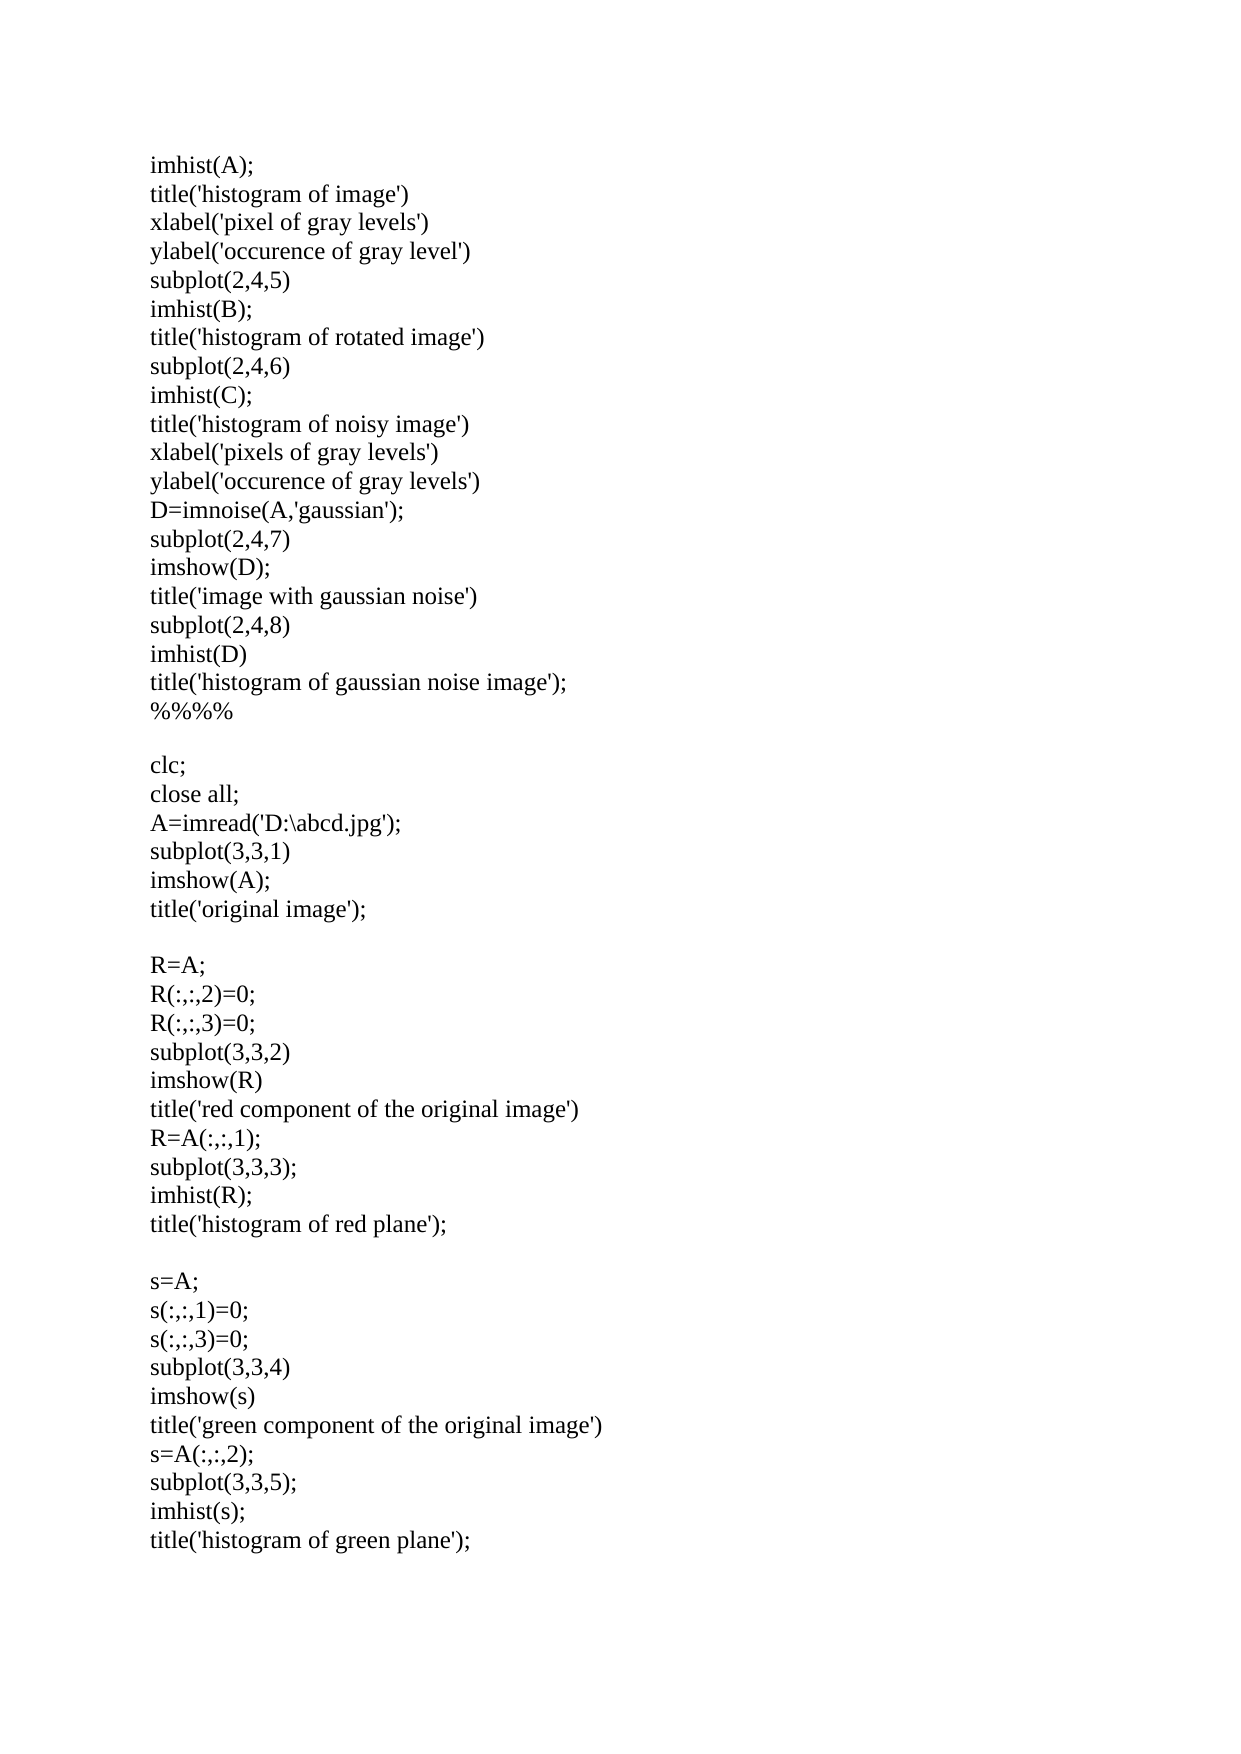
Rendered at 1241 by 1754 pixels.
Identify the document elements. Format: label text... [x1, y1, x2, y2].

text title('original image'); [150, 894, 1090, 923]
text imhist(D) [150, 639, 1090, 667]
text title('green component of the original image') [150, 1410, 1090, 1439]
text xlabel('pixels of gray levels') [150, 437, 1090, 466]
text ylabel('occurence of gray level') [150, 236, 1090, 265]
text close all; [150, 779, 1090, 808]
text R=A; [150, 951, 1090, 979]
text subplot(3,3,3); [150, 1152, 1090, 1181]
text A=imread('D:\abcd.jpg'); [150, 808, 1090, 836]
text imshow(R) [150, 1066, 1090, 1094]
text subplot(3,3,1) [150, 836, 1090, 865]
text subplot(2,4,7) [150, 524, 1090, 552]
text subplot(3,3,4) [150, 1352, 1090, 1381]
text R=A(:,:,1); [150, 1123, 1090, 1152]
text title('histogram of red plane'); [150, 1209, 1090, 1238]
text title('image with gaussian noise') [150, 581, 1090, 610]
text xlabel('pixel of gray levels') [150, 207, 1090, 236]
text title('red component of the original image') [150, 1094, 1090, 1123]
text subplot(3,3,5); [150, 1467, 1090, 1496]
text subplot(3,3,2) [150, 1037, 1090, 1066]
text s(:,:,3)=0; [150, 1324, 1090, 1352]
text clc; [150, 750, 1090, 779]
text D=imnoise(A,'gaussian'); [150, 495, 1090, 524]
text s=A(:,:,2); [150, 1439, 1090, 1467]
text imshow(D); [150, 552, 1090, 581]
text subplot(2,4,5) [150, 265, 1090, 294]
text s=A; [150, 1266, 1090, 1295]
text subplot(2,4,8) [150, 610, 1090, 639]
text imhist(A); [150, 150, 1090, 179]
text title('histogram of image') [150, 179, 1090, 207]
text %%%% [150, 696, 1090, 725]
text imshow(s) [150, 1381, 1090, 1410]
text imhist(B); [150, 294, 1090, 322]
text title('histogram of gaussian noise image'); [150, 667, 1090, 696]
text ylabel('occurence of gray levels') [150, 466, 1090, 495]
text title('histogram of noisy image') [150, 409, 1090, 437]
text R(:,:,2)=0; [150, 979, 1090, 1008]
text imshow(A); [150, 865, 1090, 894]
text imhist(R); [150, 1181, 1090, 1209]
text subplot(2,4,6) [150, 351, 1090, 380]
text title('histogram of rotated image') [150, 322, 1090, 351]
text imhist(C); [150, 380, 1090, 409]
text R(:,:,3)=0; [150, 1008, 1090, 1037]
text imhist(s); [150, 1496, 1090, 1525]
text s(:,:,1)=0; [150, 1295, 1090, 1324]
text title('histogram of green plane'); [150, 1525, 1090, 1554]
